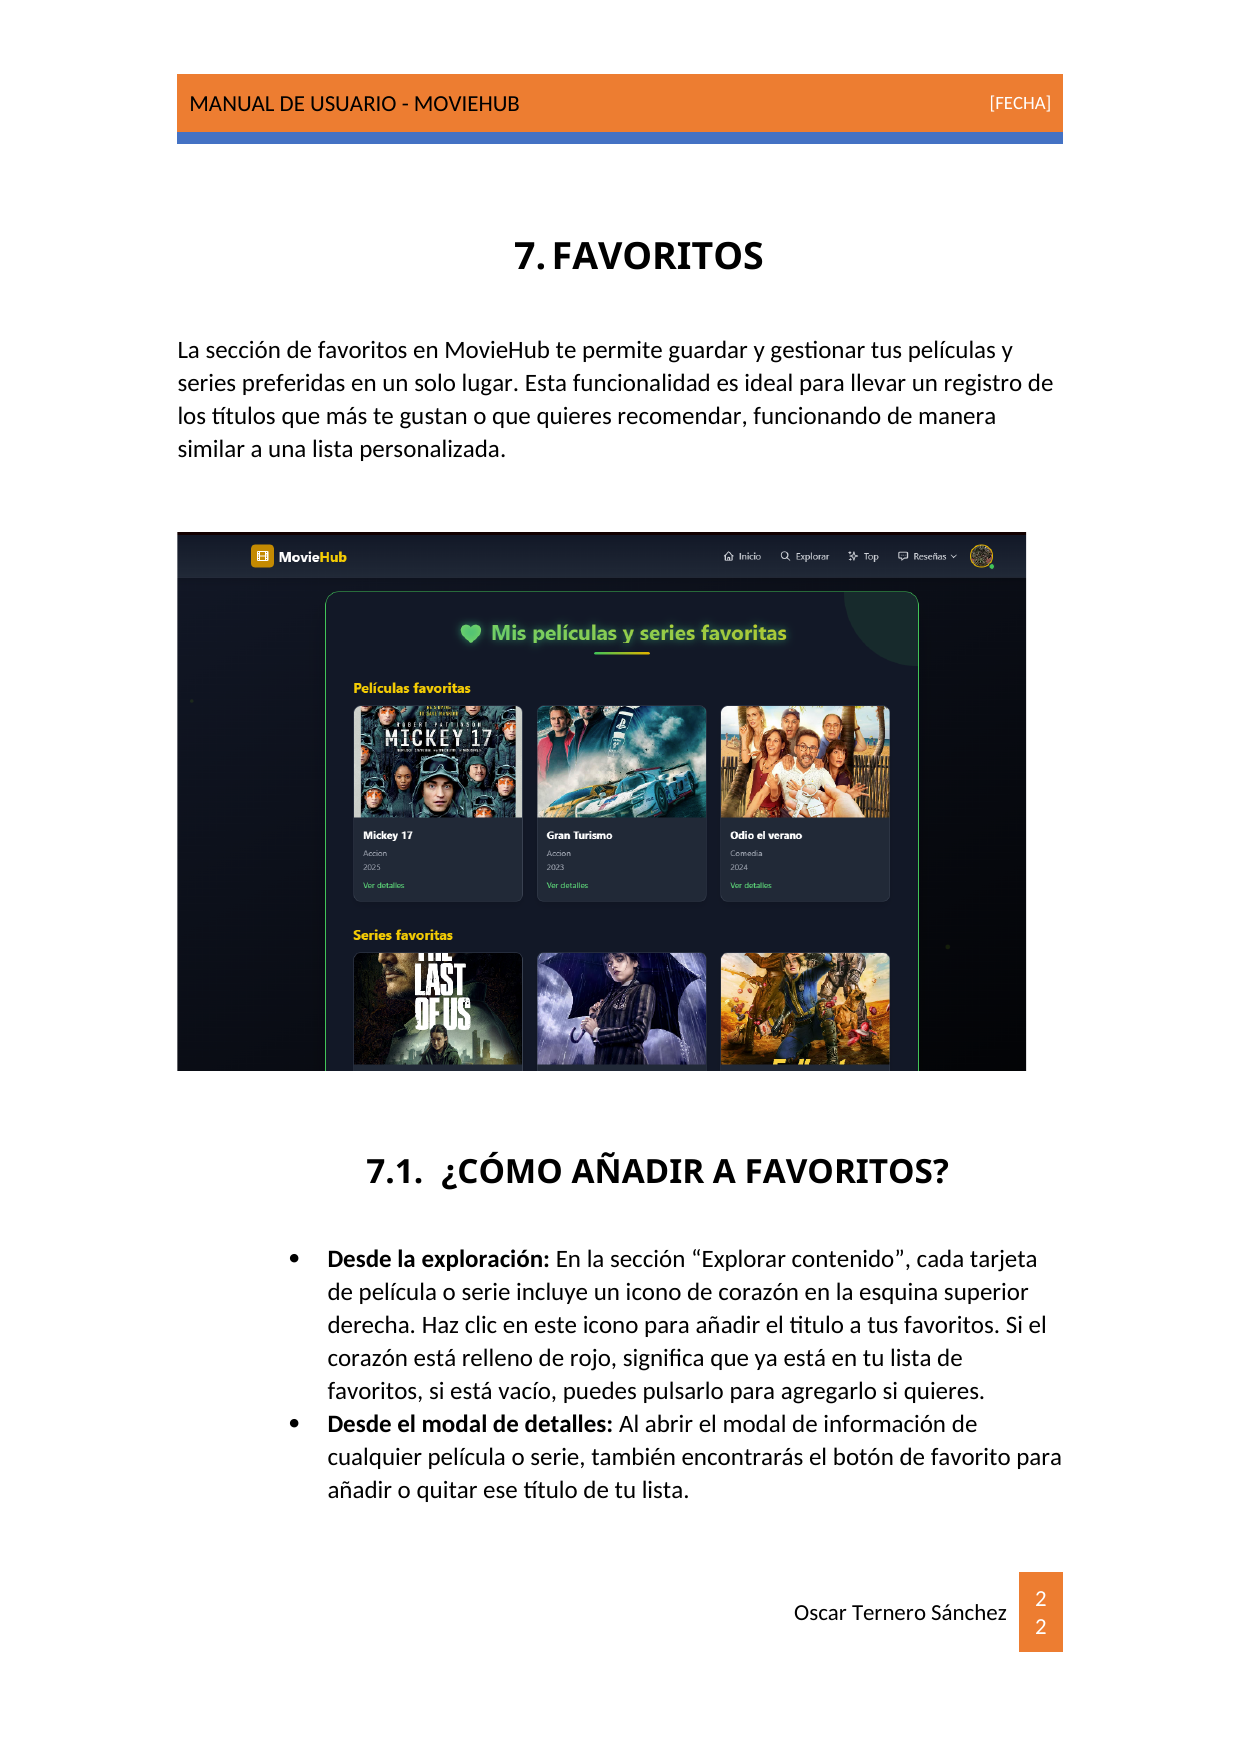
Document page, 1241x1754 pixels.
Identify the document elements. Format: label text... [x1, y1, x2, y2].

subtitle ¿CÓMO AÑADIR A FAVORITOS? [252, 1148, 1063, 1193]
list Desde la exploración: En la sección “Explorar contenido”, cada tarjeta de película o serie incluye un icono de corazón en la esquina superior derecha. Haz clic en este icono para añadir el titulo a tus favoritos. Si el corazón está relleno de rojo, significa que ya está en tu lista de favoritos, si está vacío, puedes pulsarlo para agregarlo si quieres. [290, 1243, 1063, 1406]
list Desde el modal de detalles: Al abrir el modal de información de cualquier película o serie, también encontrarás el botón de favorito para añadir o quitar ese título de tu lista. [290, 1408, 1063, 1504]
subtitle FAVORITOS [215, 230, 1063, 281]
text La sección de favoritos en MovieHub te permite guardar y gestionar tus películas y series preferidas en un solo lugar. Esta funcionalidad es ideal para llevar un registro de los títulos que más te gustan o que quieres recomendar, funcionando de manera similar a una lista personalizada. [177, 334, 1063, 464]
picture [177, 532, 1027, 1071]
